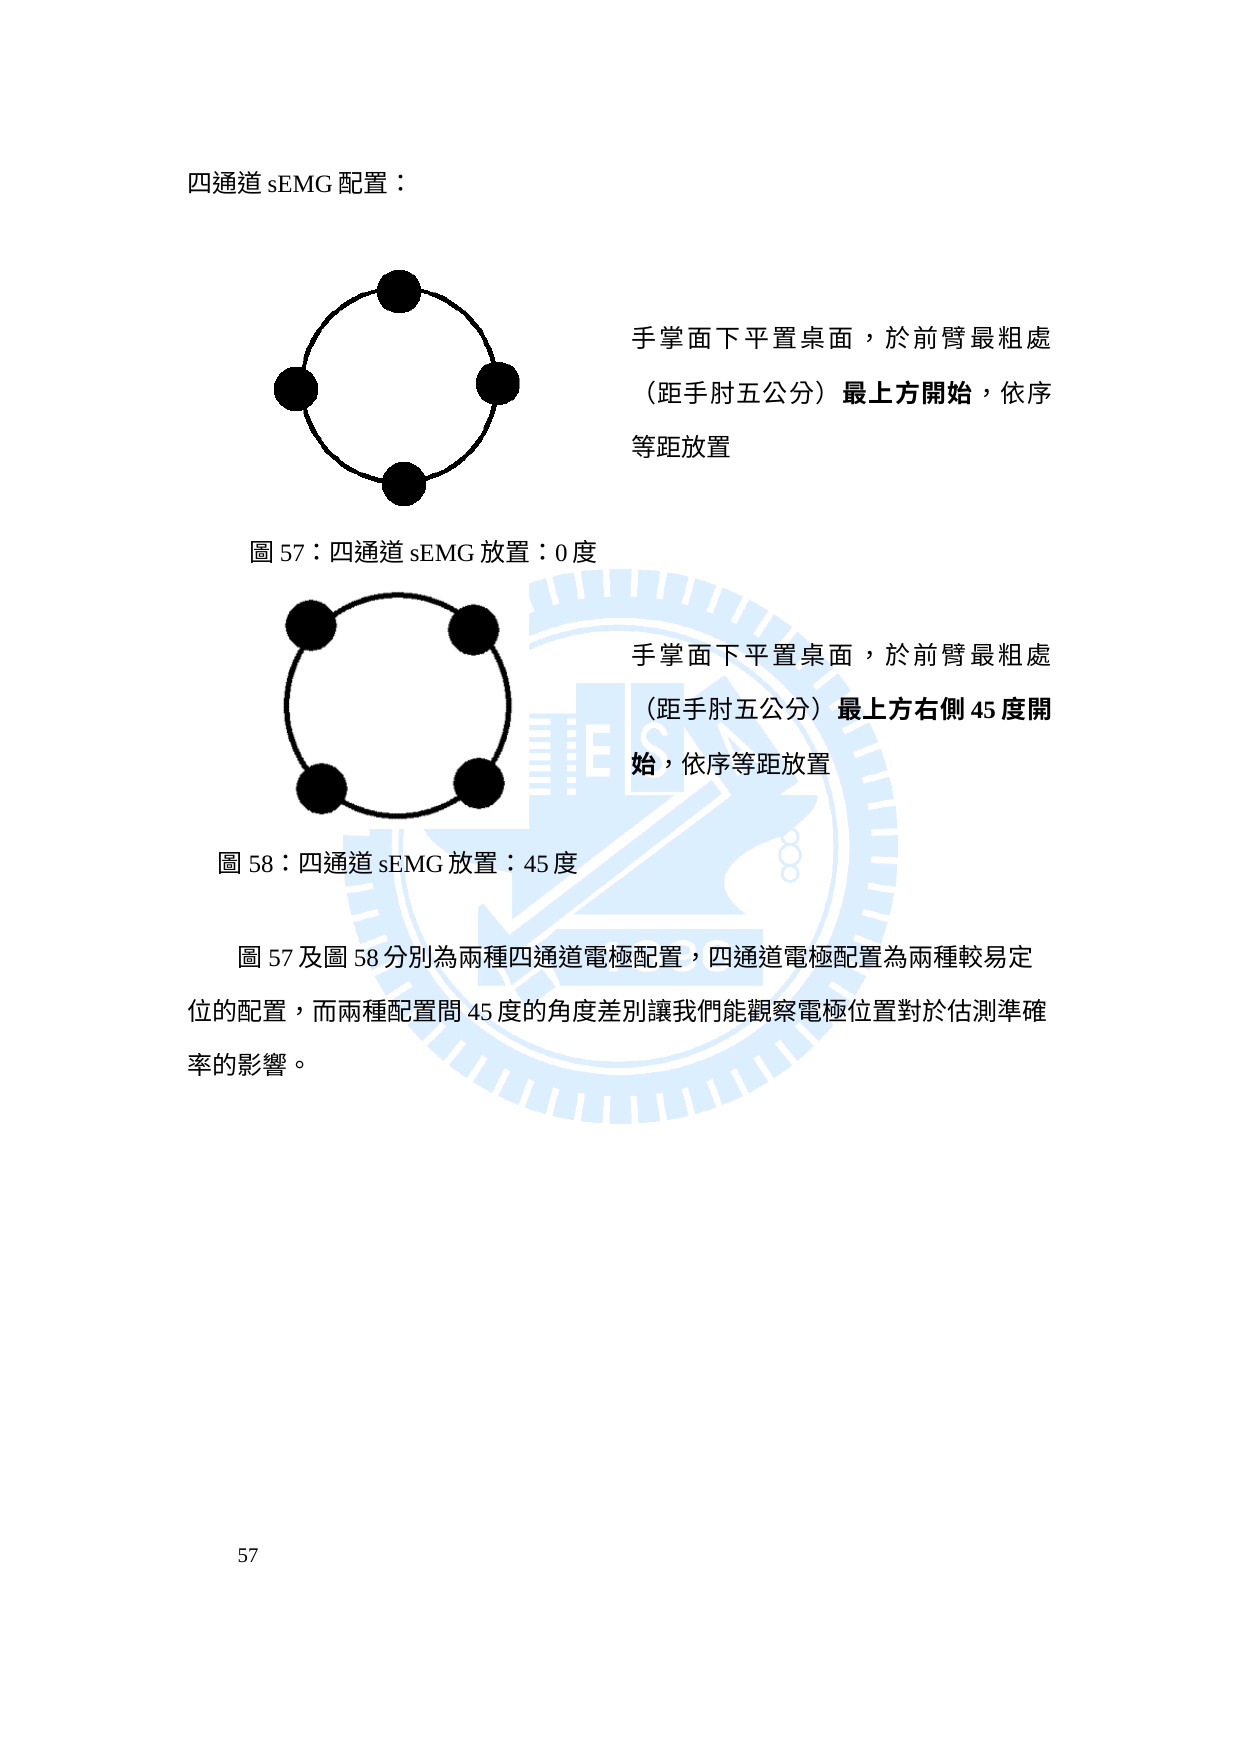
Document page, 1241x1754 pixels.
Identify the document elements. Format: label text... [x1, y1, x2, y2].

picture [267, 260, 529, 519]
picture [266, 583, 530, 829]
text 圖 57及圖 58分別為兩種四通道電極配置，四通道電極配置為兩種較易定位的配置，而兩種配置間45度的角度差別讓我們能觀察電極位置對於估測準確率的影響。 [187, 937, 1053, 1082]
table_cell 圖 58：四通道sEMG放置：45度 [176, 583, 620, 894]
text 四通道sEMG配置： [187, 163, 1053, 199]
table_cell 手掌面下平置桌面，於前臂最粗處（距手肘五公分）最上方右側45度開始，依序等距放置 [620, 583, 1063, 894]
table_header 手掌面下平置桌面，於前臂最粗處（距手肘五公分）最上方開始，依序等距放置 [620, 261, 1063, 583]
table_header 圖 57：四通道sEMG放置：0度 [176, 261, 620, 583]
